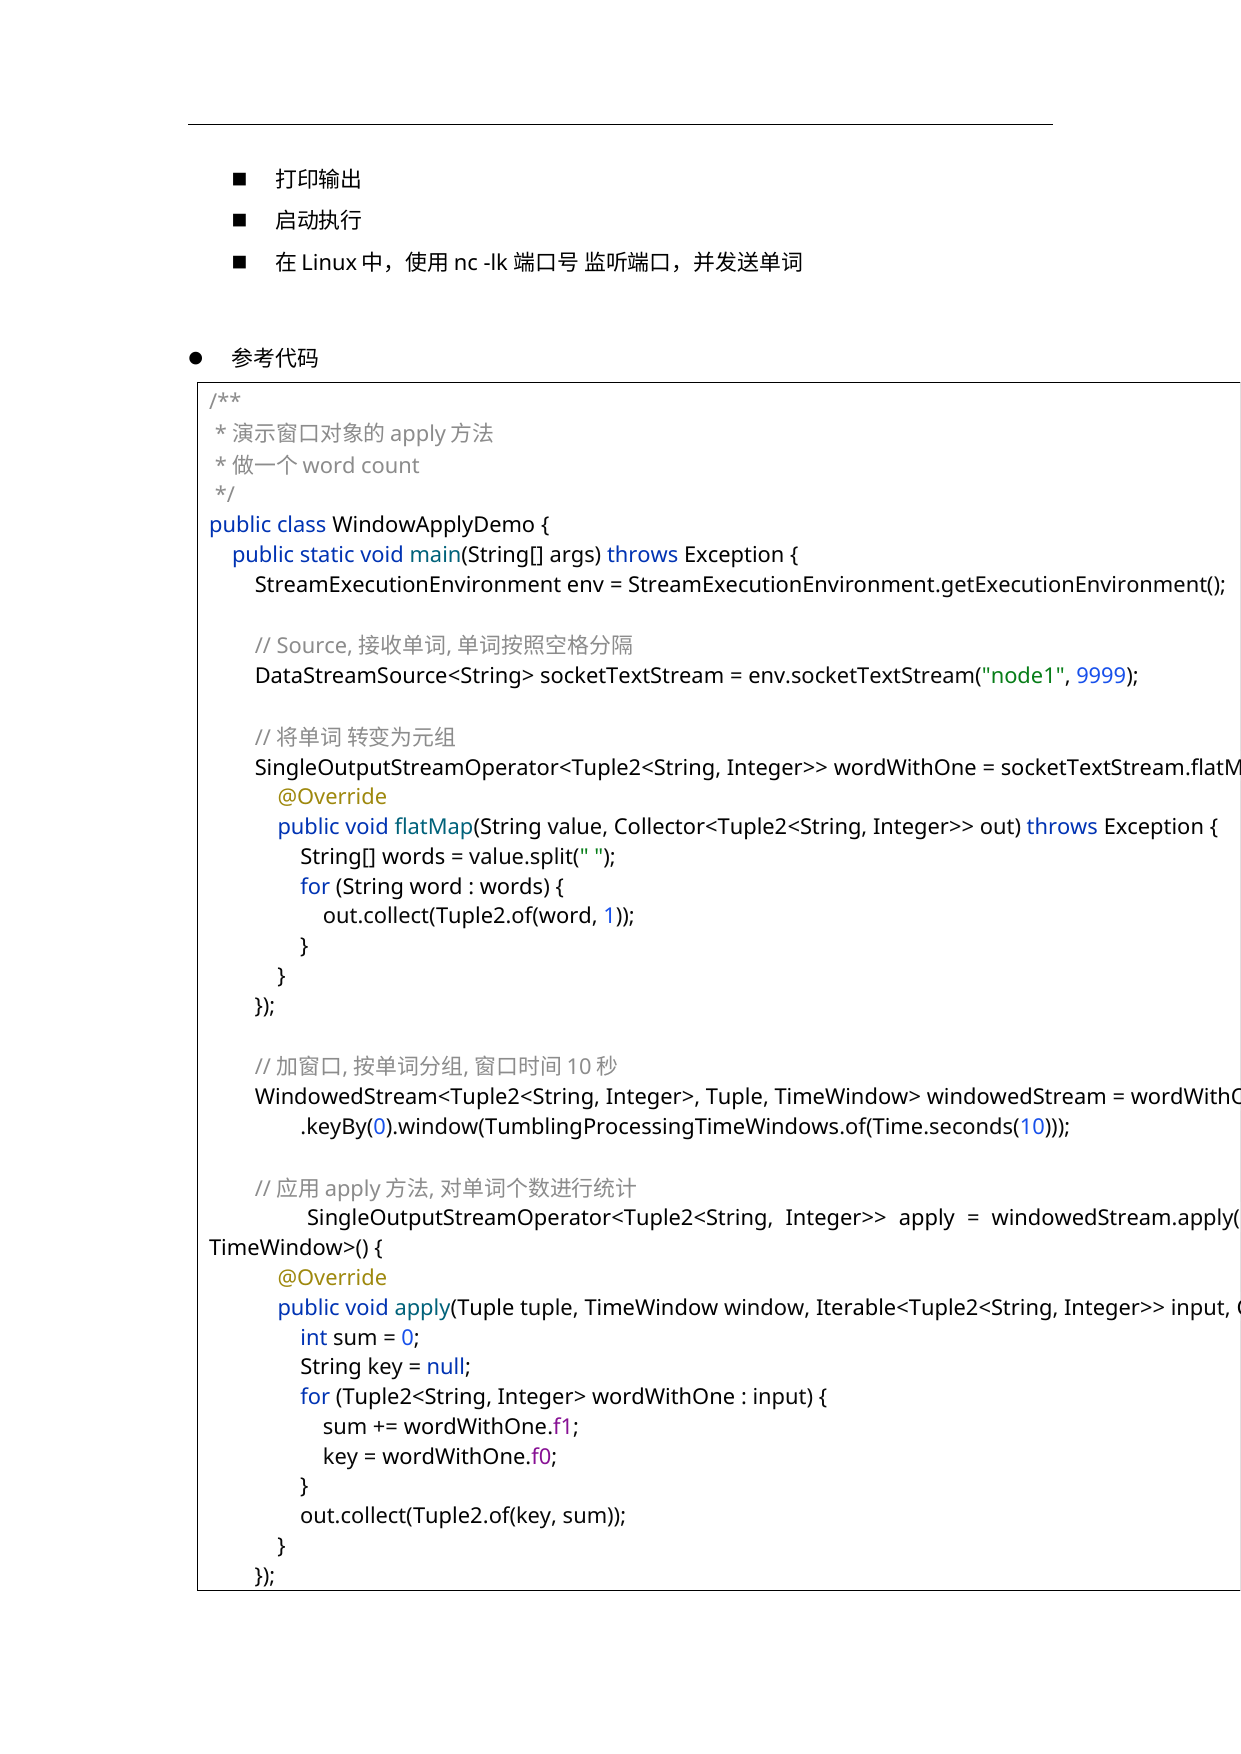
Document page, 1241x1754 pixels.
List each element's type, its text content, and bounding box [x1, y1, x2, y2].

list 参考代码 [187, 341, 1053, 372]
list 打印输出 [231, 162, 1053, 194]
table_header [198, 383, 1240, 1589]
list 启动执行 [231, 203, 1053, 235]
list 在Linux中，使用 nc -lk 端口号 监听端口，并发送单词 [231, 245, 1053, 276]
